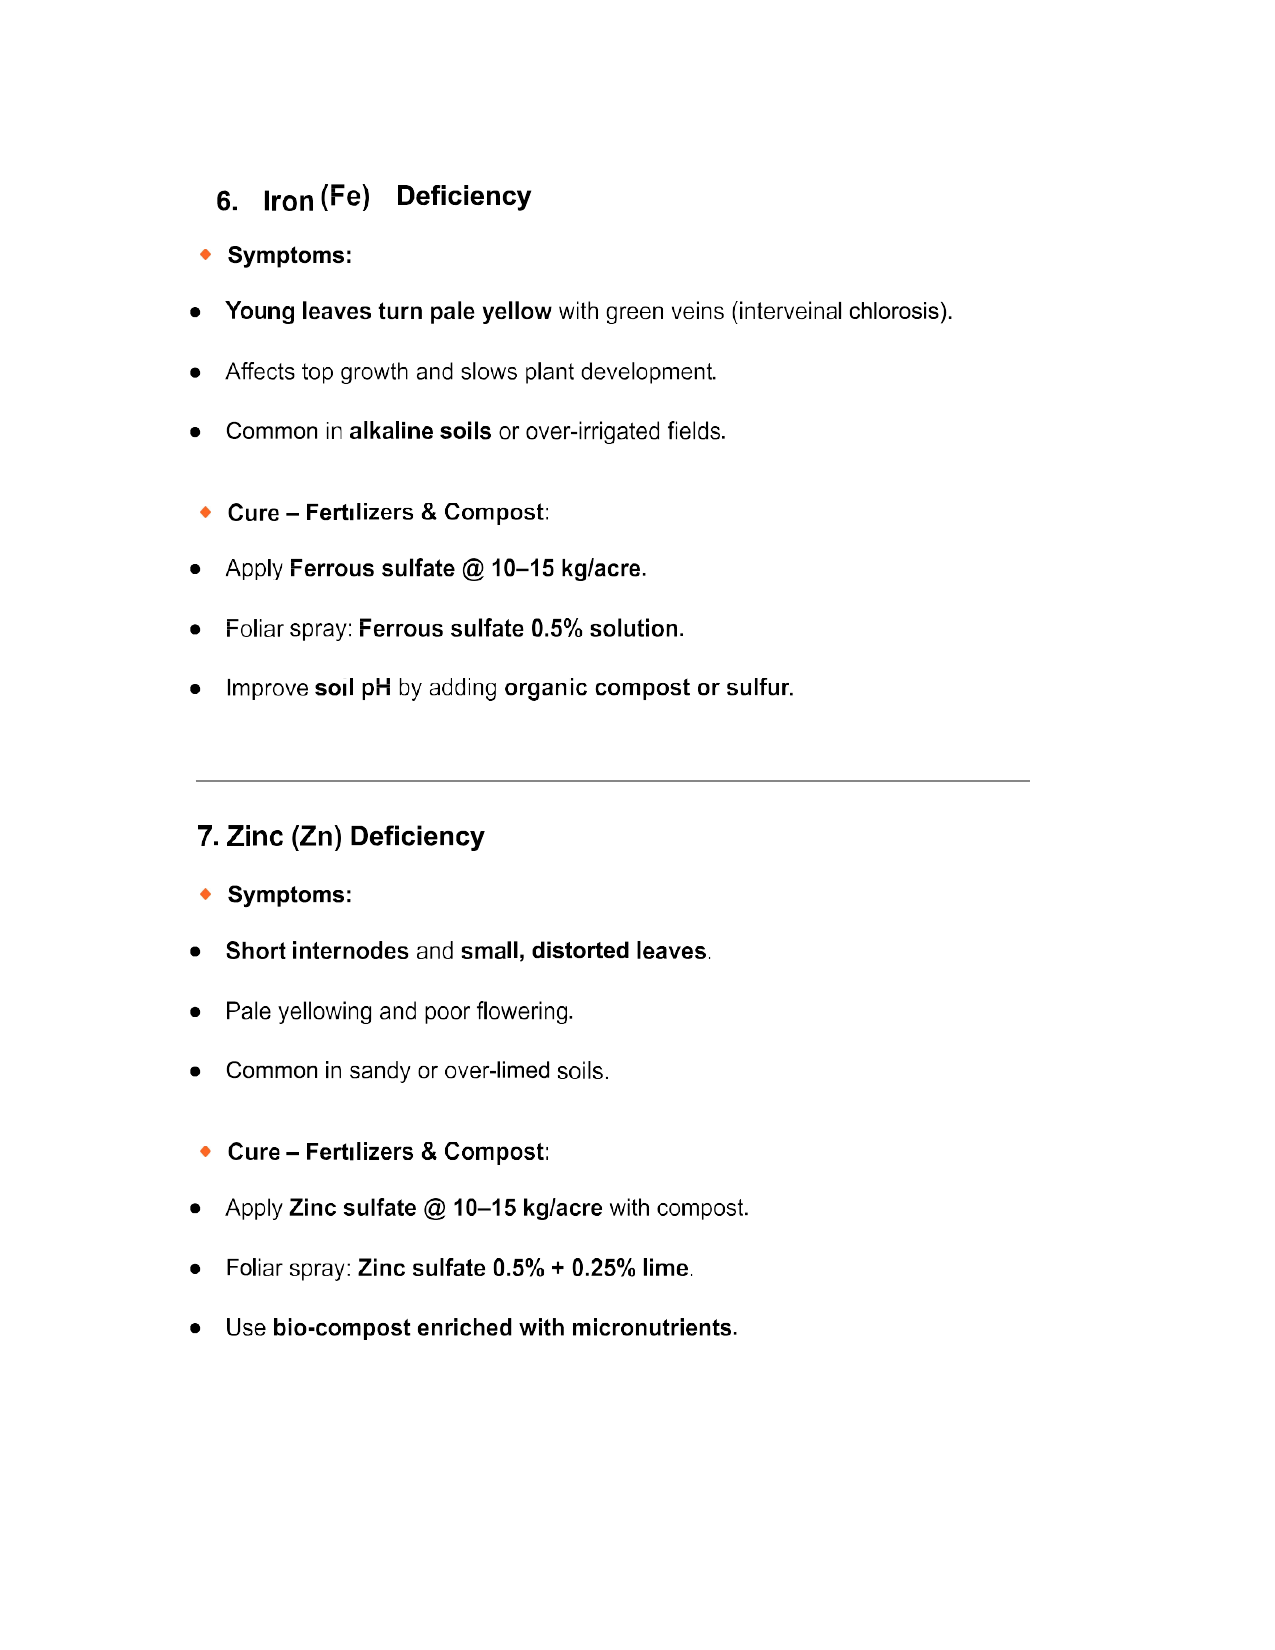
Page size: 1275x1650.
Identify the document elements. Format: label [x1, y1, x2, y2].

picture [225, 1198, 743, 1220]
picture [200, 506, 211, 518]
picture [228, 1142, 280, 1160]
picture [268, 306, 294, 324]
picture [350, 1142, 548, 1165]
picture [360, 618, 677, 637]
picture [227, 1318, 731, 1340]
picture [200, 1146, 211, 1157]
picture [200, 888, 211, 900]
picture [226, 941, 286, 959]
picture [408, 426, 433, 439]
picture [350, 503, 548, 525]
picture [468, 421, 720, 444]
picture [343, 678, 789, 701]
picture [321, 184, 369, 211]
picture [200, 249, 211, 260]
picture [227, 1001, 567, 1024]
picture [225, 301, 266, 319]
picture [290, 623, 351, 641]
picture [350, 421, 399, 439]
picture [228, 503, 279, 521]
picture [326, 422, 342, 439]
picture [293, 941, 506, 959]
picture [637, 941, 711, 959]
picture [557, 1061, 608, 1079]
picture [253, 1258, 635, 1281]
picture [253, 830, 283, 846]
picture [643, 1258, 693, 1276]
picture [227, 619, 284, 637]
picture [303, 301, 837, 324]
picture [233, 683, 308, 700]
picture [225, 362, 712, 384]
picture [227, 825, 250, 846]
picture [292, 825, 341, 851]
picture [272, 195, 313, 211]
picture [225, 559, 283, 580]
picture [291, 558, 640, 581]
picture [198, 825, 212, 846]
picture [326, 1061, 496, 1083]
